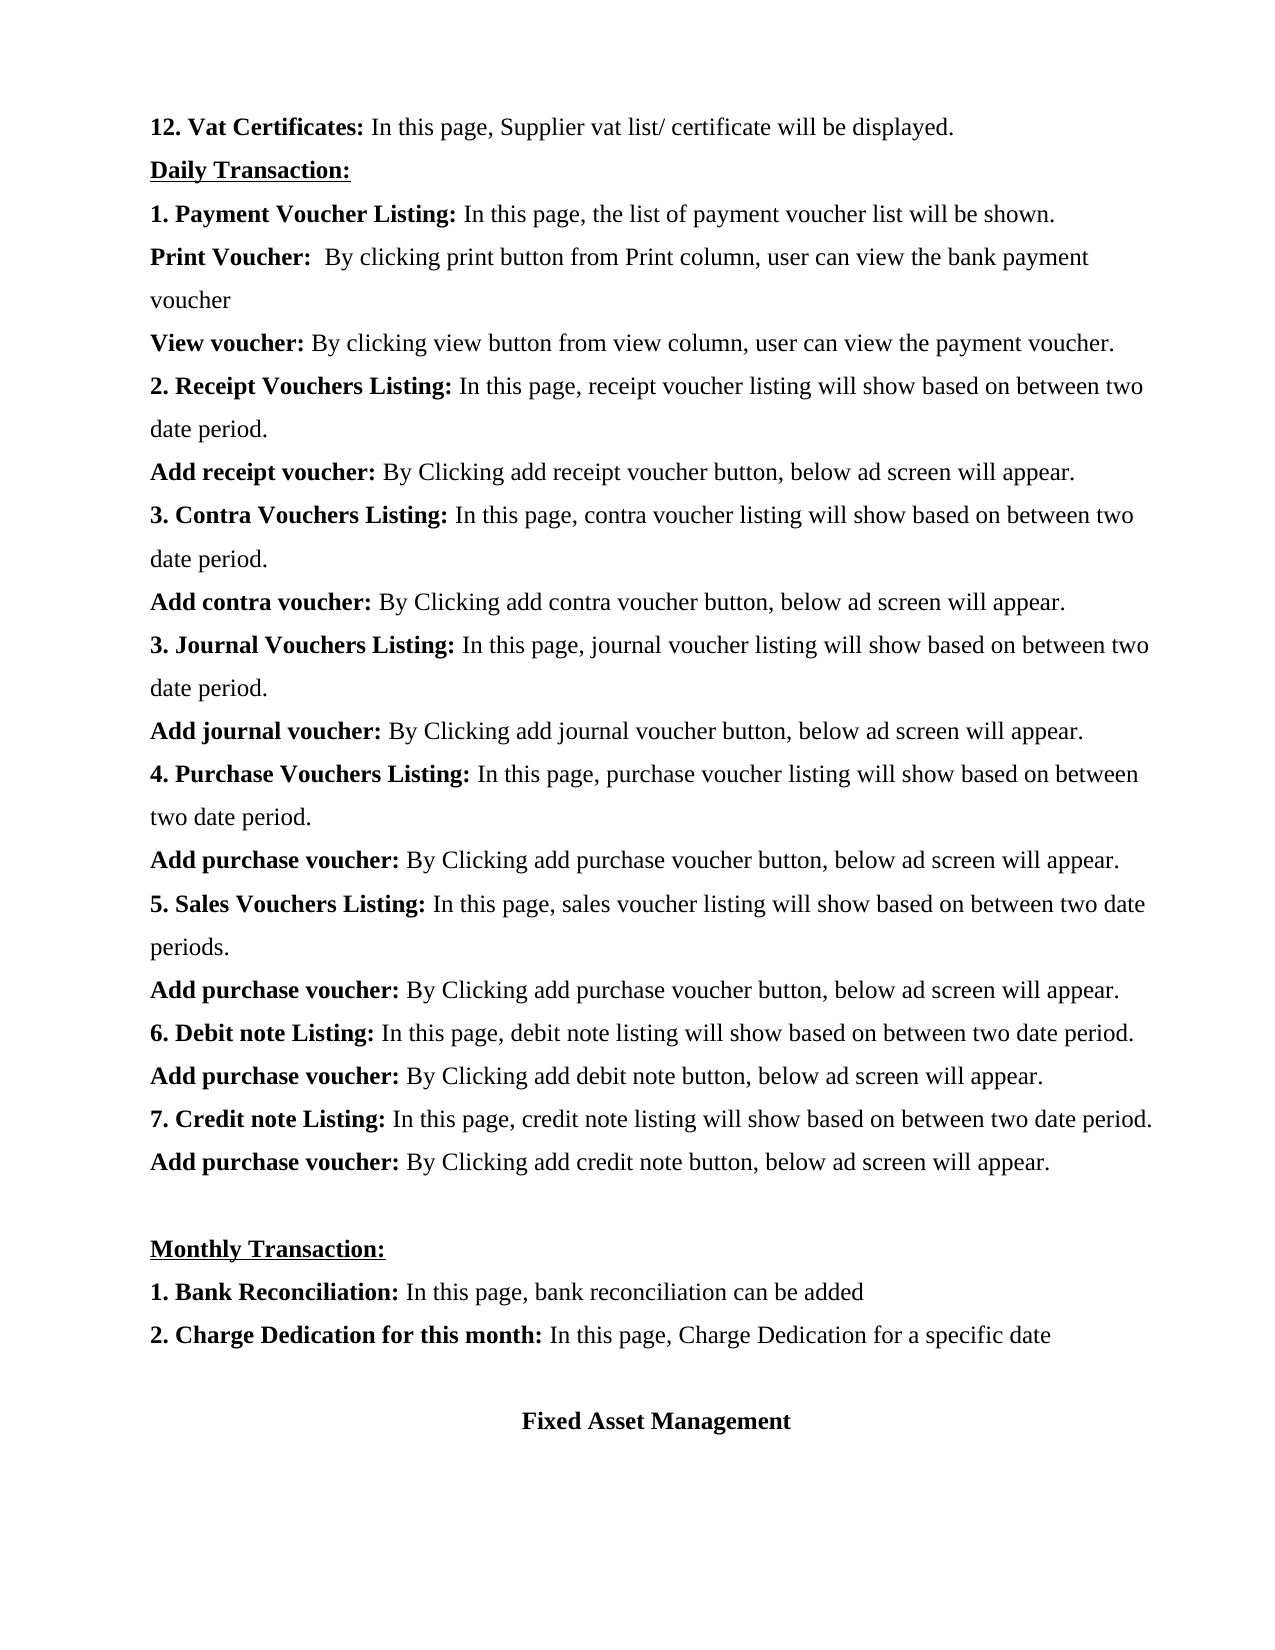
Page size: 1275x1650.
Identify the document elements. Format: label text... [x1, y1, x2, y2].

text Add purchase voucher: By Clicking add credit note button, below ad screen will appear. [150, 1147, 1162, 1176]
text Add purchase voucher: By Clicking add purchase voucher button, below ad screen will appear. [150, 975, 1162, 1004]
text Add journal voucher: By Clicking add journal voucher button, below ad screen will appear. [150, 716, 1162, 745]
text 12. Vat Certificates: In this page, Supplier vat list/ certificate will be displayed. [150, 112, 1162, 141]
text Add purchase voucher: By Clicking add debit note button, below ad screen will appear. [150, 1061, 1162, 1090]
text Monthly Transaction: [150, 1234, 1162, 1262]
text 2. Charge Dedication for this month: In this page, Charge Dedication for a specific date [150, 1320, 1162, 1349]
text View voucher: By clicking view button from view column, user can view the payment voucher. [150, 328, 1162, 357]
text 7. Credit note Listing: In this page, credit note listing will show based on between two date period. [150, 1104, 1162, 1133]
text Daily Transaction: [150, 156, 1162, 184]
text 3. Contra Vouchers Listing: In this page, contra voucher listing will show based on between two date period. [150, 501, 1162, 572]
text 6. Debit note Listing: In this page, debit note listing will show based on between two date period. [150, 1018, 1162, 1047]
text 4. Purchase Vouchers Listing: In this page, purchase voucher listing will show based on between two date period. [150, 759, 1162, 831]
text 3. Journal Vouchers Listing: In this page, journal voucher listing will show based on between two date period. [150, 630, 1162, 702]
text 1. Payment Voucher Listing: In this page, the list of payment voucher list will be shown. [150, 199, 1162, 227]
text Add contra voucher: By Clicking add contra voucher button, below ad screen will appear. [150, 587, 1162, 616]
text Fixed Asset Management [150, 1406, 1162, 1435]
text 5. Sales Vouchers Listing: In this page, sales voucher listing will show based on between two date periods. [150, 889, 1162, 961]
text 2. Receipt Vouchers Listing: In this page, receipt voucher listing will show based on between two date period. [150, 371, 1162, 443]
text Add purchase voucher: By Clicking add purchase voucher button, below ad screen will appear. [150, 846, 1162, 874]
text Add receipt voucher: By Clicking add receipt voucher button, below ad screen will appear. [150, 457, 1162, 486]
text Print Voucher: By clicking print button from Print column, user can view the bank payment voucher [150, 242, 1162, 314]
text 1. Bank Reconciliation: In this page, bank reconciliation can be added [150, 1277, 1162, 1306]
